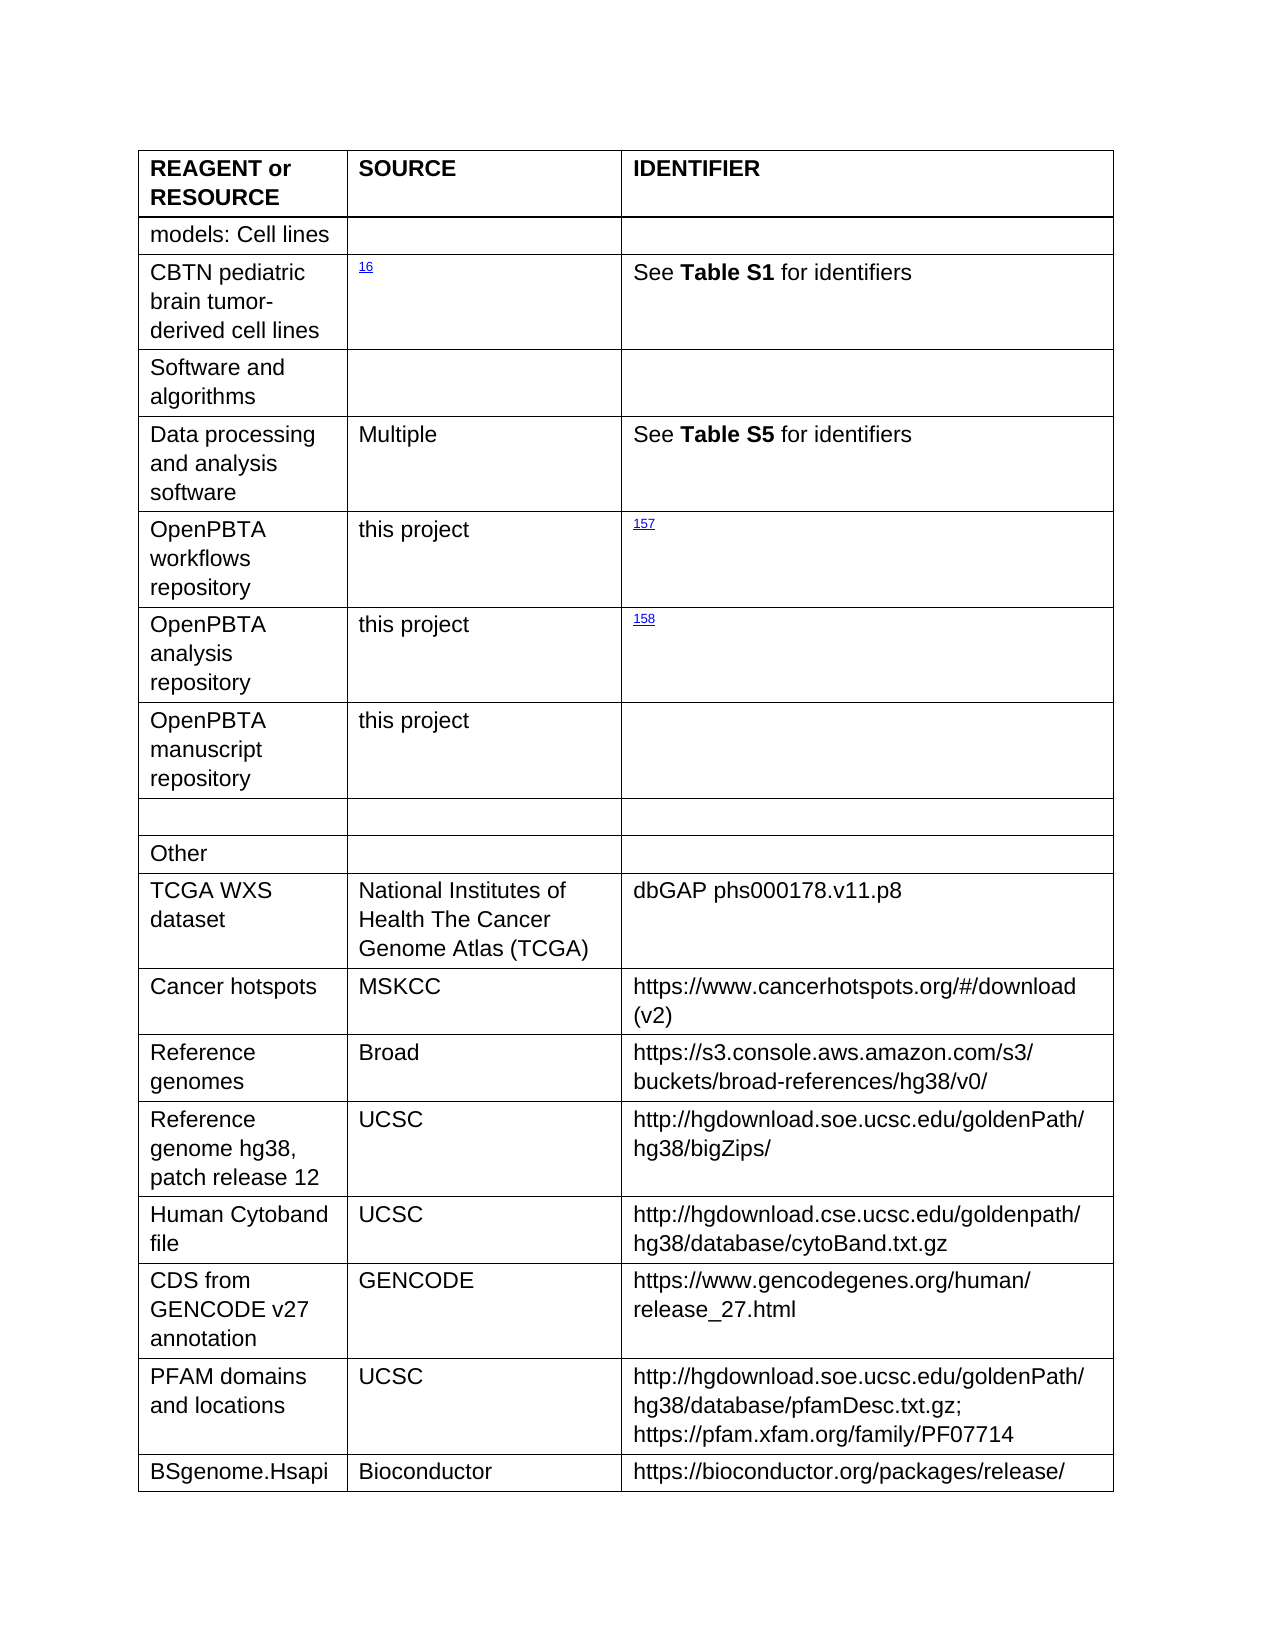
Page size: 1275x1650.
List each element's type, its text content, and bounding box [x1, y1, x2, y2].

table_cell [348, 218, 621, 254]
table_cell Bioconductor [348, 1455, 621, 1491]
table_cell https://s3.console.aws.amazon.com/s3/buckets/broad-references/hg38/v0/ [622, 1035, 1113, 1101]
table_cell See Table S1 for identifiers [622, 255, 1113, 349]
table_cell UCSC [348, 1102, 621, 1196]
table_cell PFAM domains and locations [139, 1359, 347, 1453]
table_cell [622, 799, 1113, 835]
table_cell Broad [348, 1035, 621, 1101]
table_cell See Table S5 for identifiers [622, 417, 1113, 511]
table_cell Experimental models: Cell lines [139, 218, 347, 254]
table_cell [622, 836, 1113, 872]
table_cell 16 [348, 255, 621, 349]
table_cell TCGA WXS dataset [139, 874, 347, 968]
table_cell this project [348, 703, 621, 797]
table_cell OpenPBTA analysis repository [139, 608, 347, 702]
table_cell OpenPBTA workflows repository [139, 512, 347, 607]
table_cell GENCODE [348, 1264, 621, 1358]
table_cell this project [348, 608, 621, 702]
table_cell https://www.cancerhotspots.org/#/download (v2) [622, 969, 1113, 1034]
table_header SOURCE [348, 151, 621, 216]
table_cell 158 [622, 608, 1113, 702]
table_cell OpenPBTA manuscript repository [139, 703, 347, 797]
table_cell [622, 703, 1113, 797]
table_cell UCSC [348, 1359, 621, 1453]
table_cell Other [139, 836, 347, 872]
table_cell dbGAP phs000178.v11.p8 [622, 874, 1113, 968]
table_cell Cancer hotspots [139, 969, 347, 1034]
table_cell http://hgdownload.soe.ucsc.edu/goldenPath/hg38/database/pfamDesc.txt.gz; https://pfam.xfam.org/family/PF07714 [622, 1359, 1113, 1453]
table_cell [348, 350, 621, 416]
table_cell MSKCC [348, 969, 621, 1034]
table_cell CDS from GENCODE v27 annotation [139, 1264, 347, 1358]
table_cell Reference genome hg38, patch release 12 [139, 1102, 347, 1196]
table_cell Data processing and analysis software [139, 417, 347, 511]
table_cell https://www.gencodegenes.org/human/release_27.html [622, 1264, 1113, 1358]
table_cell http://hgdownload.cse.ucsc.edu/goldenpath/hg38/database/cytoBand.txt.gz [622, 1197, 1113, 1263]
table_cell 157 [622, 512, 1113, 607]
table_cell [348, 799, 621, 835]
table_cell [139, 799, 347, 835]
table_cell [622, 218, 1113, 254]
table_cell Software and algorithms [139, 350, 347, 416]
table_header IDENTIFIER [622, 151, 1113, 216]
table_cell UCSC [348, 1197, 621, 1263]
table_cell CBTN pediatric brain tumor-derived cell lines [139, 255, 347, 349]
table_cell http://hgdownload.soe.ucsc.edu/goldenPath/hg38/bigZips/ [622, 1102, 1113, 1196]
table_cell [622, 1455, 1113, 1491]
table_cell Multiple [348, 417, 621, 511]
table_cell this project [348, 512, 621, 607]
table_cell Human Cytoband file [139, 1197, 347, 1263]
table_cell [348, 836, 621, 872]
table_cell National Institutes of Health The Cancer Genome Atlas (TCGA) [348, 874, 621, 968]
table_cell BSgenome.Hsapiens.UCSC.hg38 annotations [139, 1455, 347, 1491]
table_cell Reference genomes [139, 1035, 347, 1101]
table_cell [622, 350, 1113, 416]
table_header REAGENT or RESOURCE [139, 151, 347, 216]
